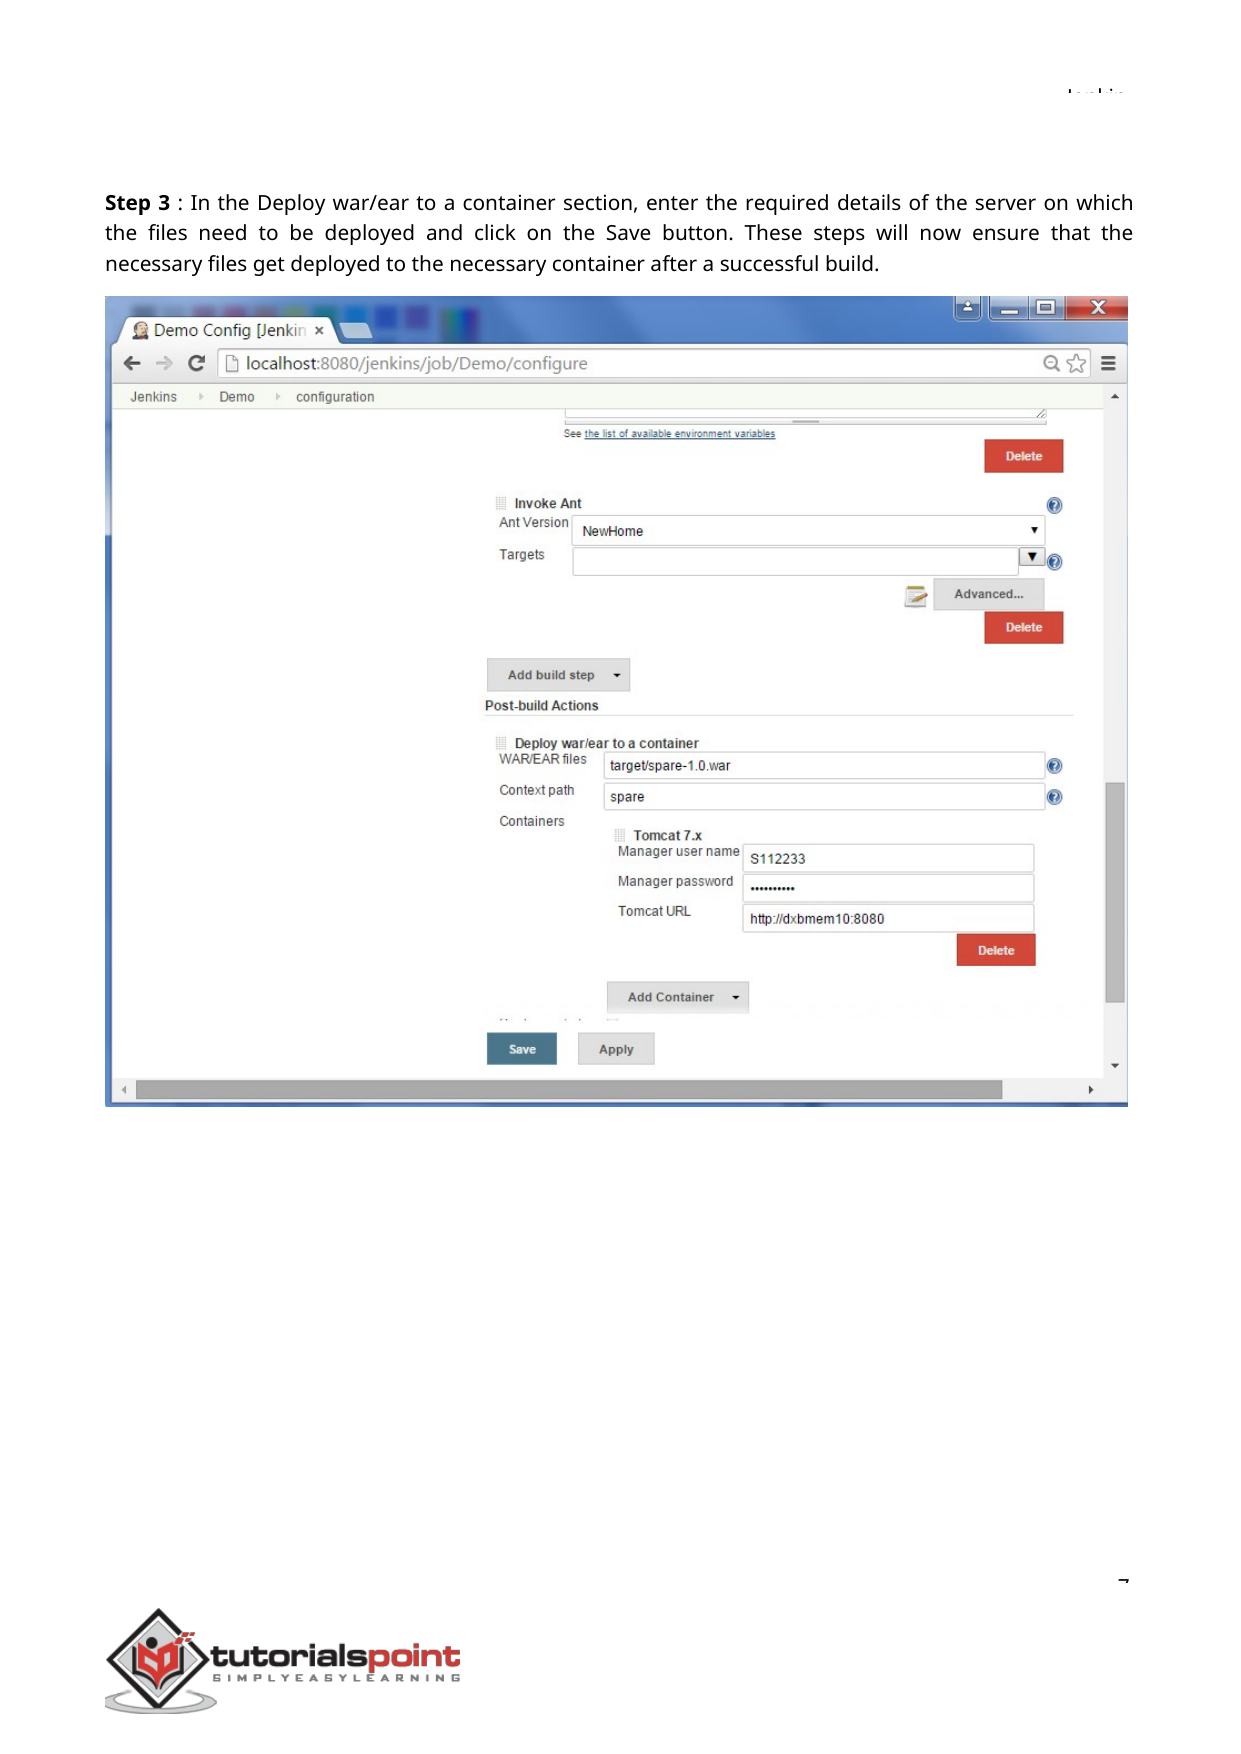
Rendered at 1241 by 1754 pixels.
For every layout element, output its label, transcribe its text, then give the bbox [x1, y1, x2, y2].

picture [105, 1608, 460, 1714]
text Step 3 : In the Deploy war/ear to a container section, enter the required details of the server on which the files need to be deployed and click on the Save button. These steps will now ensure that the necessary files get deployed to the necessary container after a successful build. [105, 188, 1135, 277]
picture [105, 296, 1128, 1107]
